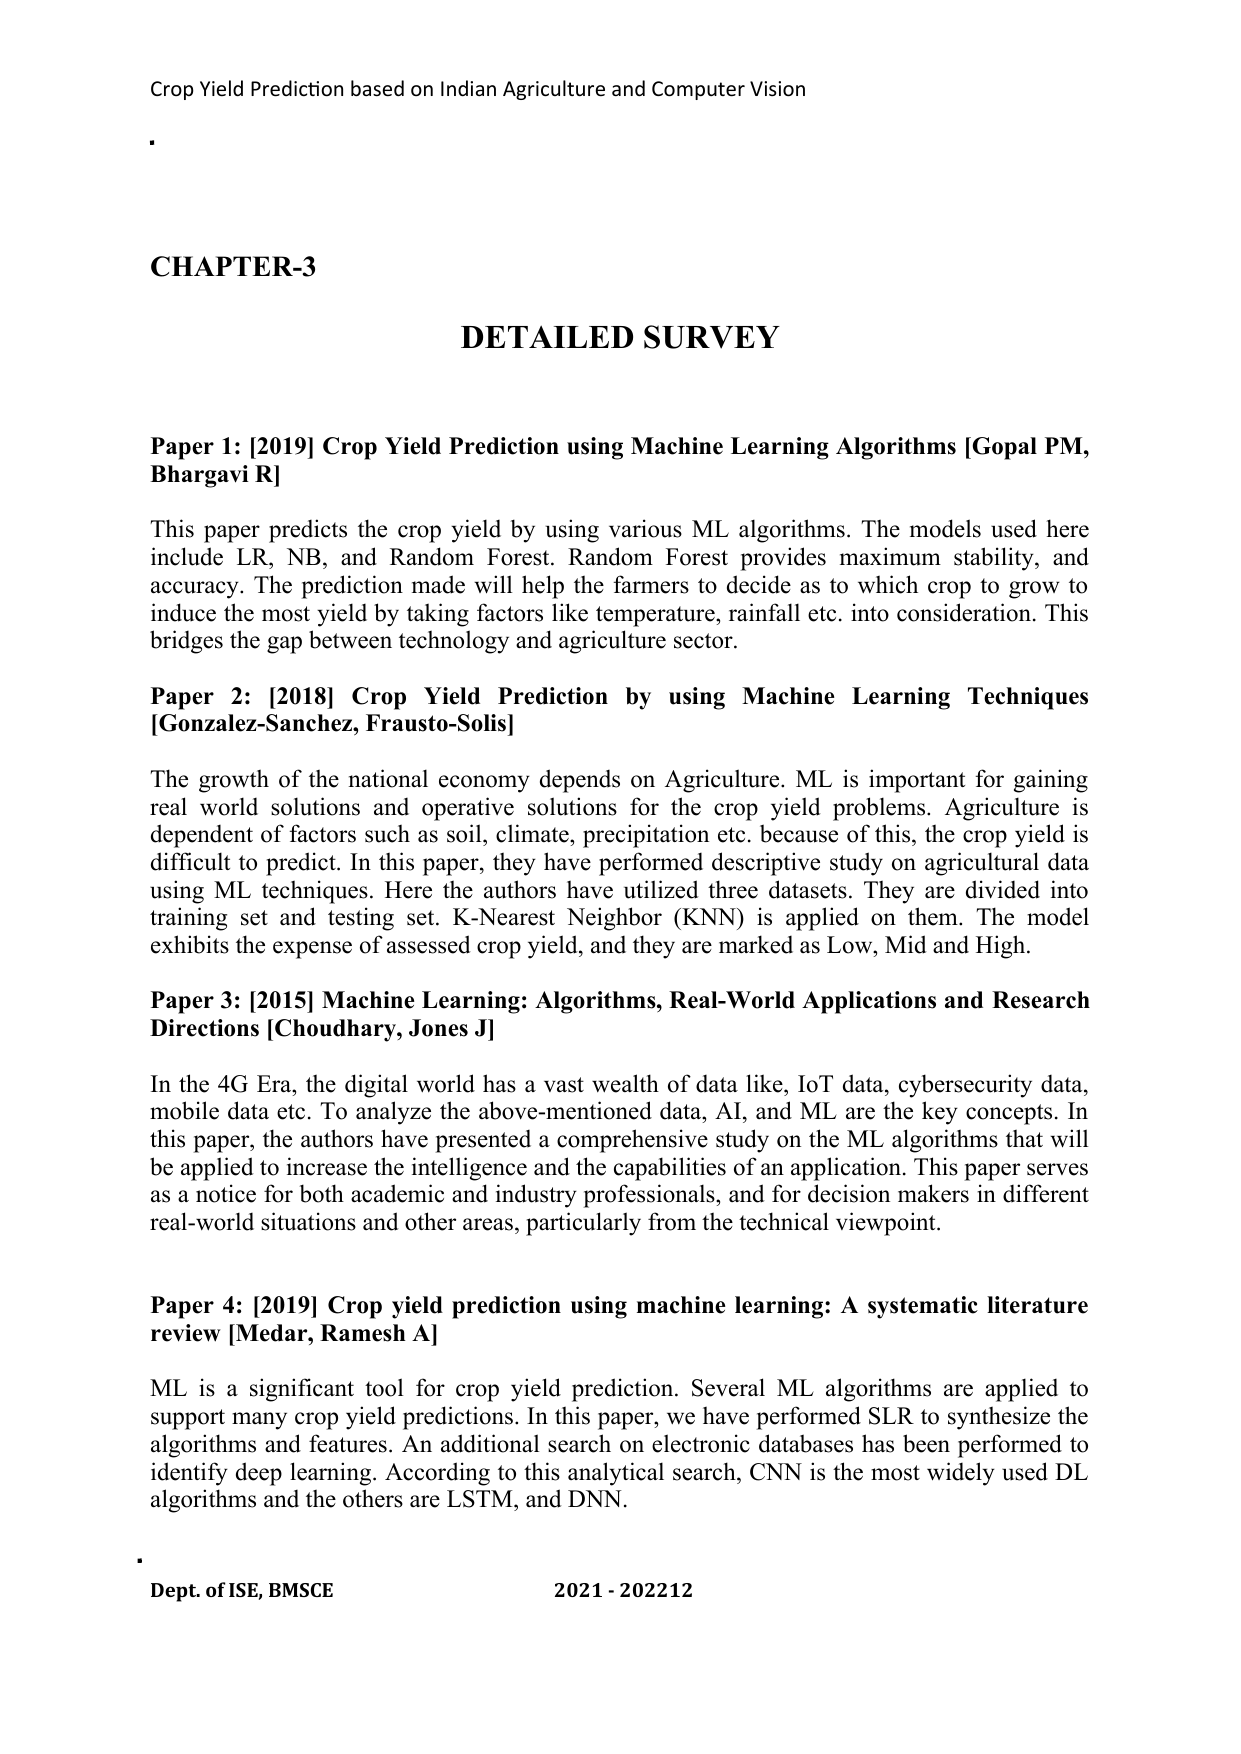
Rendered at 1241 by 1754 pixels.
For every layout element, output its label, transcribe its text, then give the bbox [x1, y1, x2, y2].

text CHAPTER-3 [150, 250, 1090, 282]
text In the 4G Era, the digital world has a vast wealth of data like, IoT data, cybersecurity data, mobile data etc. To analyze the above-mentioned data, AI, and ML are the key concepts. In this paper, the authors have presented a comprehensive study on the ML algorithms that will be applied to increase the intelligence and the capabilities of an application. This paper serves as a notice for both academic and industry professionals, and for decision makers in different real-world situations and other areas, particularly from the technical viewpoint. [150, 1070, 1090, 1236]
text This paper predicts the crop yield by using various ML algorithms. The models used here include LR, NB, and Random Forest. Random Forest provides maximum stability, and accuracy. The prediction made will help the farmers to decide as to which crop to grow to induce the most yield by taking factors like temperature, rainfall etc. into consideration. This bridges the gap between technology and agriculture sector. [150, 516, 1090, 654]
text Paper 1: [2019] Crop Yield Prediction using Machine Learning Algorithms [Gopal PM, Bhargavi R] [150, 432, 1090, 488]
text ML is a significant tool for crop yield prediction. Several ML algorithms are applied to support many crop yield predictions. In this paper, we have performed SLR to synthesize the algorithms and features. An additional search on electronic databases has been performed to identify deep learning. According to this analytical search, CNN is the most widely used DL algorithms and the others are LSTM, and DNN. [150, 1374, 1090, 1513]
text Paper 4: [2019] Crop yield prediction using machine learning: A systematic literature review [Medar, Ramesh A] [150, 1291, 1090, 1347]
text Paper 3: [2015] Machine Learning: Algorithms, Real-World Applications and Research Directions [Choudhary, Jones J] [150, 987, 1090, 1042]
text The growth of the national economy depends on Agriculture. ML is important for gaining real world solutions and operative solutions for the crop yield problems. Agriculture is dependent of factors such as soil, climate, precipitation etc. because of this, the crop yield is difficult to predict. In this paper, they have performed descriptive study on agricultural data using ML techniques. Here the authors have utilized three datasets. They are divided into training set and testing set. K-Nearest Neighbor (KNN) is applied on them. The model exhibits the expense of assessed crop yield, and they are marked as Low, Mid and High. [150, 765, 1090, 959]
text DETAILED SURVEY [150, 319, 1090, 356]
text Paper 2: [2018] Crop Yield Prediction by using Machine Learning Techniques [Gonzalez-Sanchez, Frausto-Solis] [150, 682, 1090, 737]
